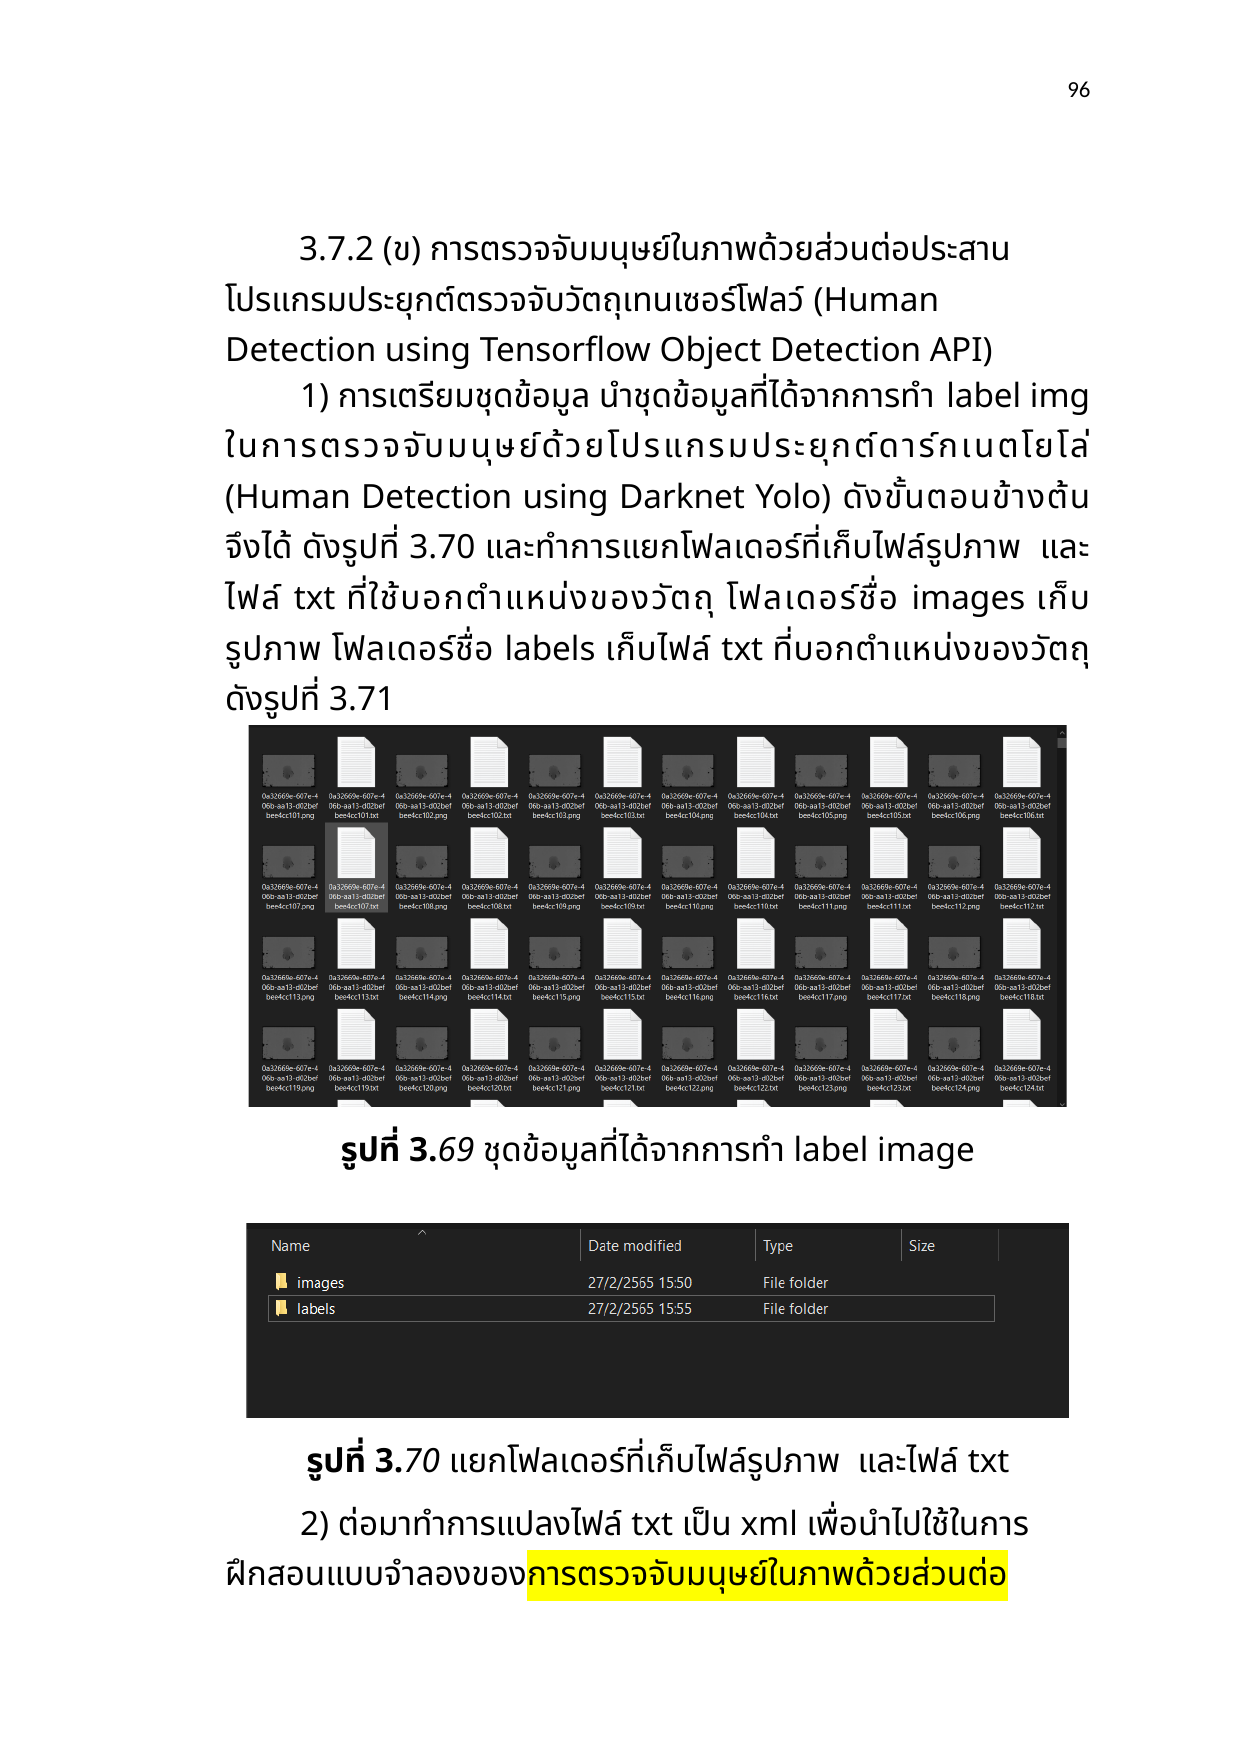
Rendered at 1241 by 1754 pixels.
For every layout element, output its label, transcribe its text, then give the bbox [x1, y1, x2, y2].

subtitle 3.7.2 (ข) การตรวจจับมนุษย์ในภาพด้วยส่วนต่อประสานโปรแกรมประยุกต์ตรวจจับวัตถุเทนเซอร์โฟลว์ (Human Detection using Tensorflow Object Detection API) [225, 225, 1090, 372]
text รูปที่ 3.70 แยกโฟลเดอร์ที่เก็บไฟล์รูปภาพ และไฟล์ txt [225, 1437, 1090, 1487]
text รูปที่ 3.69 ชุดข้อมูลที่ได้จากการทำ label image [225, 1126, 1090, 1177]
text 1) การเตรียมชุดข้อมูล นำชุดข้อมูลที่ได้จากการทำ label img ในการตรวจจับมนุษย์ด้วยโปรแกรมประยุกต์ดาร์กเนตโยโล่ (Human Detection using Darknet Yolo) ดังขั้นตอนข้างต้น จึงได้ ดังรูปที่ 3.70 และทำการแยกโฟลเดอร์ที่เก็บไฟล์รูปภาพ และไฟล์ txt ที่ใช้บอกตำแหน่งของวัตถุ โฟลเดอร์ชื่อ images เก็บรูปภาพ โฟลเดอร์ชื่อ labels เก็บไฟล์ txt ที่บอกตำแหน่งของวัตถุ ดังรูปที่ 3.71 [225, 372, 1090, 726]
picture [246, 1223, 1069, 1418]
picture [248, 725, 1067, 1107]
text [225, 1500, 1090, 1601]
